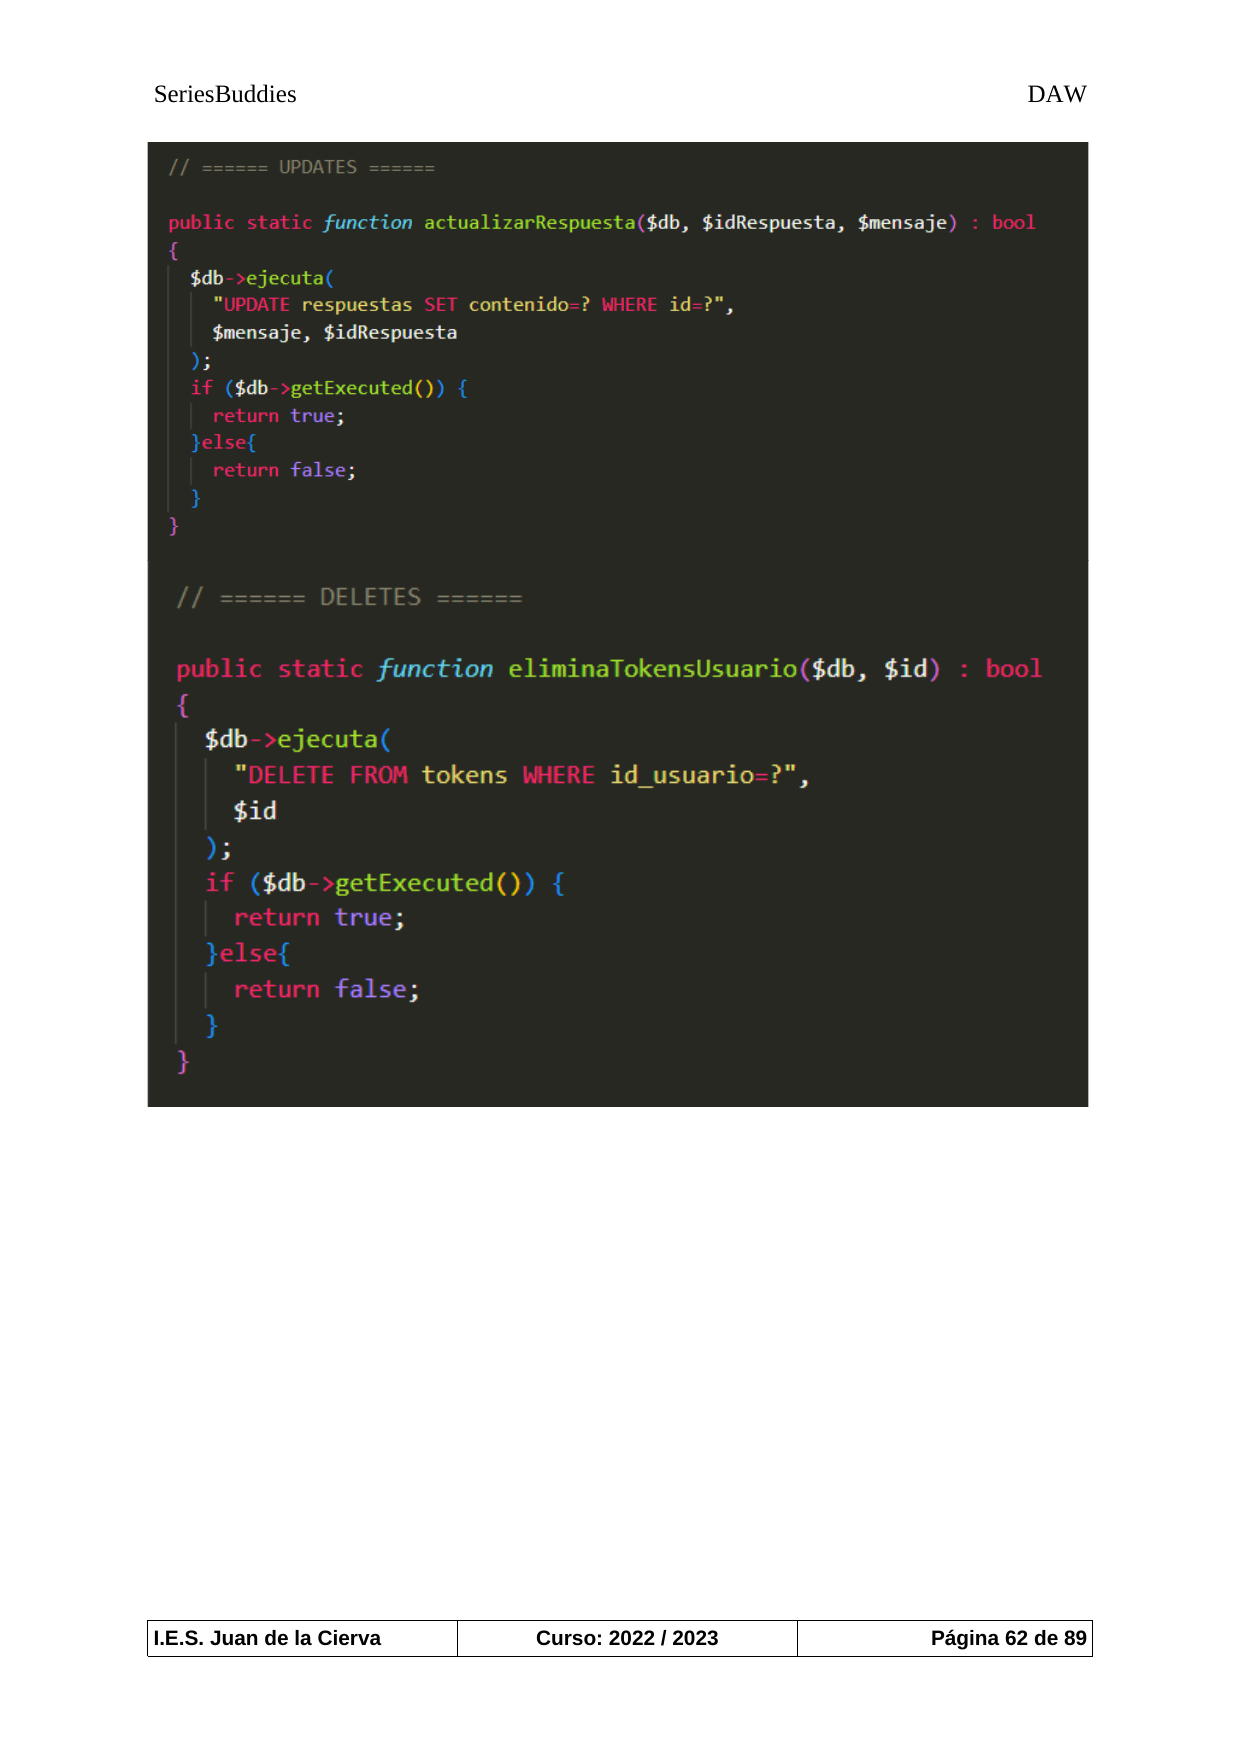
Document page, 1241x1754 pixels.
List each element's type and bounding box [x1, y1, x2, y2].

picture [147, 142, 1089, 1107]
